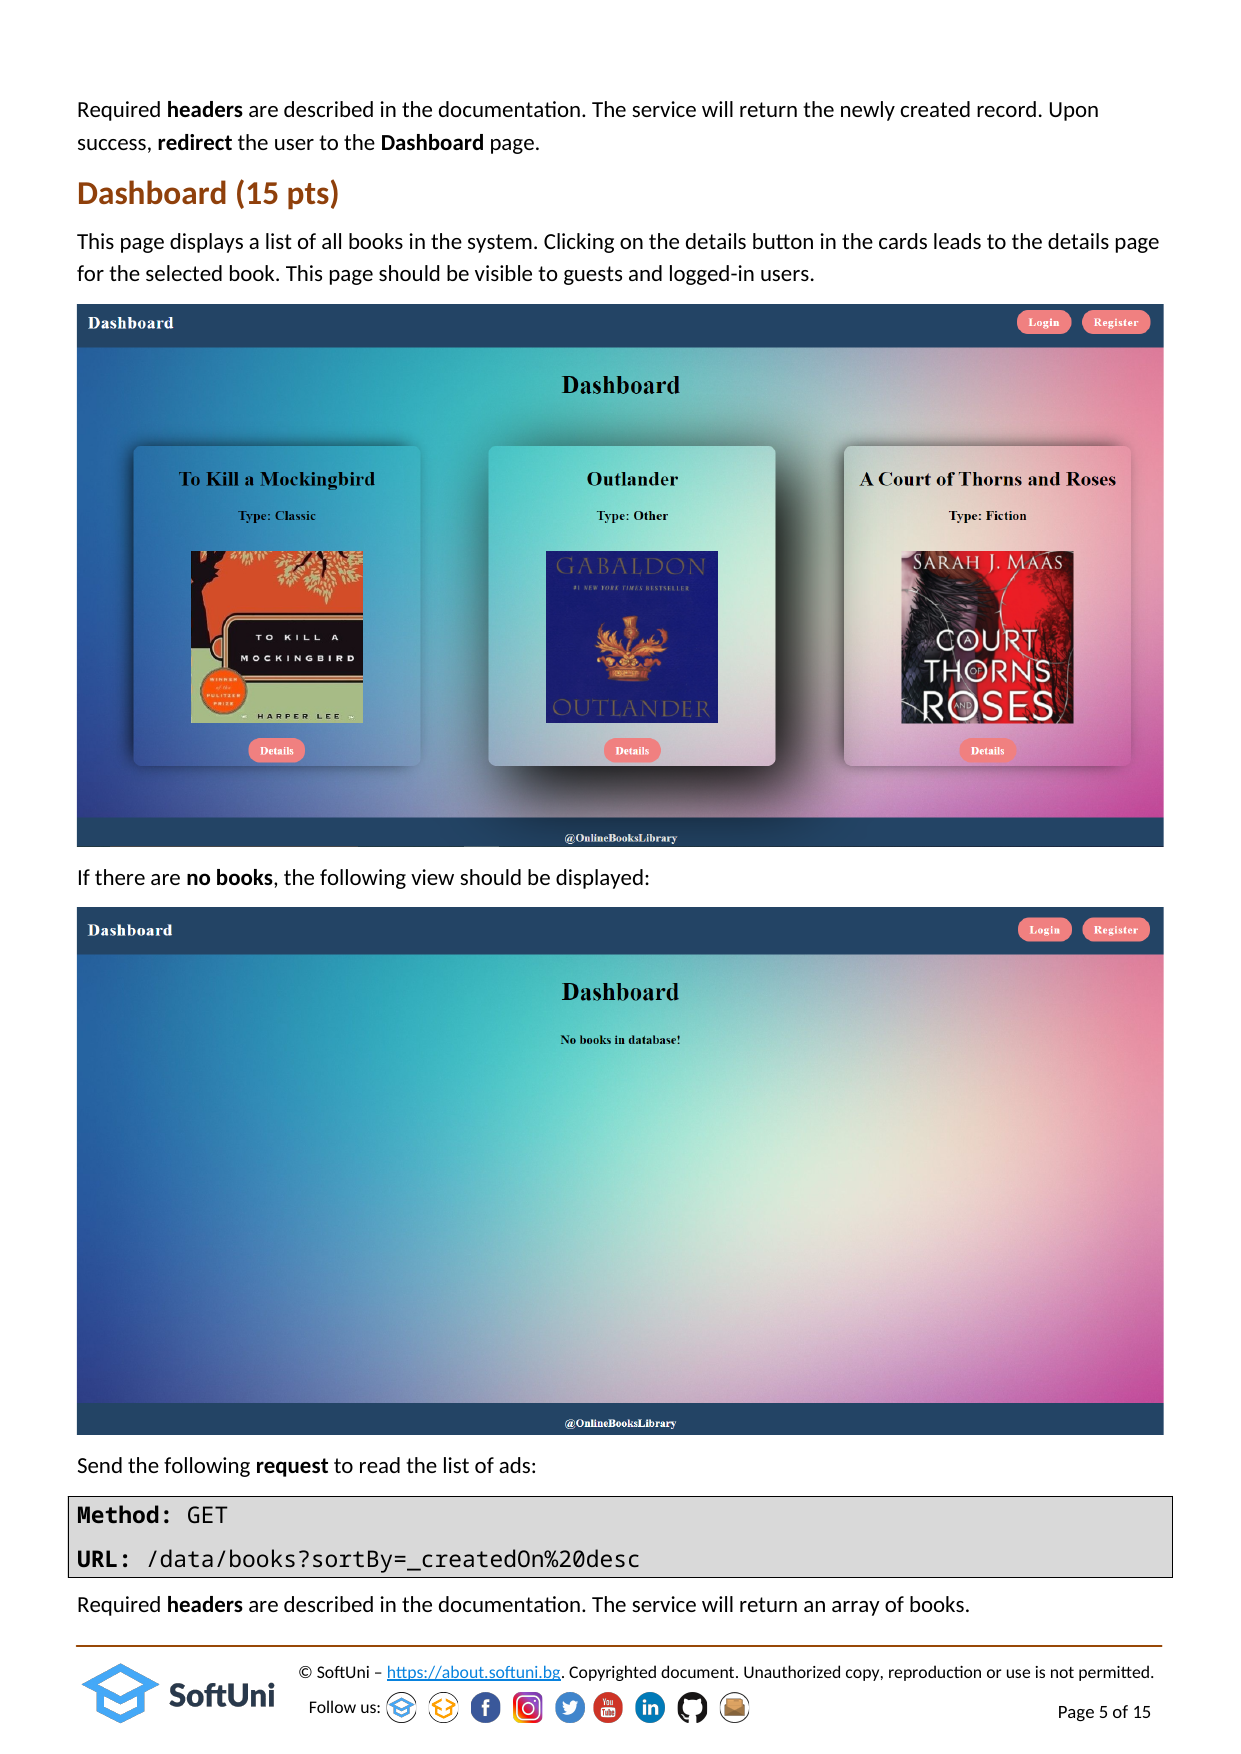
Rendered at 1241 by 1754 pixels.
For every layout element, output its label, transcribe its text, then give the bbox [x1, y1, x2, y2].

picture [75, 1658, 281, 1729]
picture [677, 1692, 708, 1723]
subtitle Dashboard (15 pts) [77, 172, 1163, 213]
text URL: /data/books?sortBy=_createdOn%20desc [69, 1540, 1172, 1577]
text Method: GET [69, 1497, 1172, 1530]
picture [555, 1692, 585, 1723]
picture [656, 1692, 665, 1701]
picture [656, 1714, 665, 1723]
text If there are no books, the following view should be displayed: [77, 863, 1163, 891]
picture [719, 1692, 750, 1723]
picture [386, 1692, 417, 1723]
picture [635, 1714, 644, 1723]
picture [428, 1692, 459, 1723]
text Required headers are described in the documentation. The service will return the newly created record. Upon success, redirect the user to the Dashboard page. [77, 95, 1163, 156]
text This page displays a list of all books in the system. Clicking on the details button in the cards leads to the details page for the selected book. This page should be visible to guests and logged-in users. [77, 227, 1163, 288]
text Send the following request to read the list of ads: [77, 1451, 1163, 1479]
picture [471, 1692, 501, 1723]
picture [513, 1692, 543, 1723]
picture [76, 304, 1164, 847]
picture [76, 907, 1164, 1435]
text Required headers are described in the documentation. The service will return an array of books. [77, 1591, 1163, 1619]
picture [635, 1692, 644, 1701]
picture [649, 1705, 658, 1714]
picture [593, 1692, 623, 1723]
